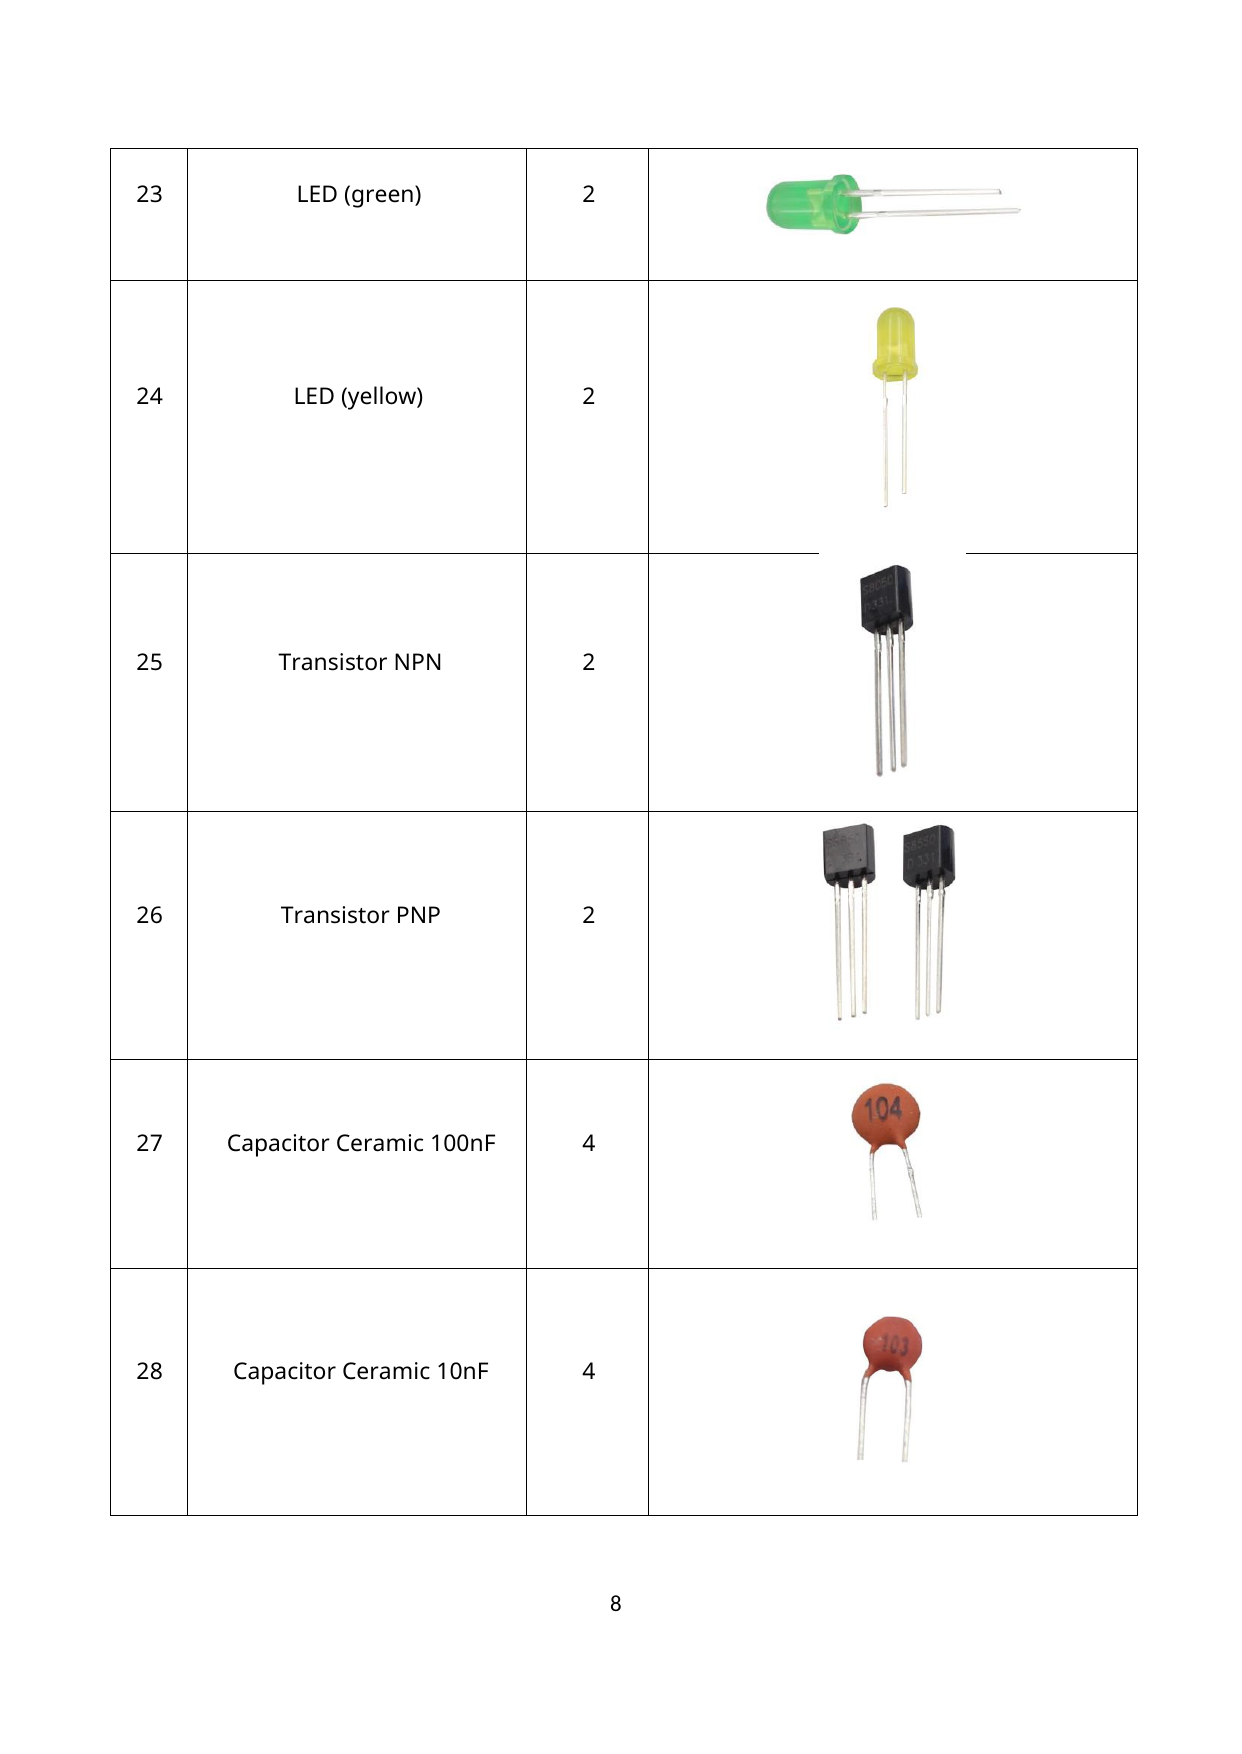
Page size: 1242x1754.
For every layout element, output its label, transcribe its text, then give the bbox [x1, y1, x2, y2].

table_header 2 [527, 149, 648, 280]
table_cell Transistor PNP [188, 812, 526, 1059]
table_cell [649, 281, 1137, 553]
table_header [649, 149, 1137, 280]
table_cell Capacitor Ceramic 100nF [188, 1060, 526, 1268]
table_cell LED (yellow) [188, 281, 526, 553]
table_header LED (green) [188, 149, 526, 280]
picture [819, 553, 966, 787]
table_cell [649, 1060, 1137, 1268]
table_cell 28 [111, 1269, 187, 1515]
table_cell 2 [527, 812, 648, 1059]
table_cell Transistor NPN [188, 554, 526, 811]
table_cell 27 [111, 1060, 187, 1268]
table_cell 4 [527, 1060, 648, 1268]
table_cell Capacitor Ceramic 10nF [188, 1269, 526, 1515]
table_cell 26 [111, 812, 187, 1059]
table_header 23 [111, 149, 187, 280]
table_cell [649, 554, 1137, 811]
table_cell [649, 1269, 1137, 1515]
table_cell 4 [527, 1269, 648, 1515]
table_cell 25 [111, 554, 187, 811]
table_cell 2 [527, 554, 648, 811]
table_cell 24 [111, 281, 187, 553]
table_cell 2 [527, 281, 648, 553]
table_cell [649, 812, 1137, 1059]
